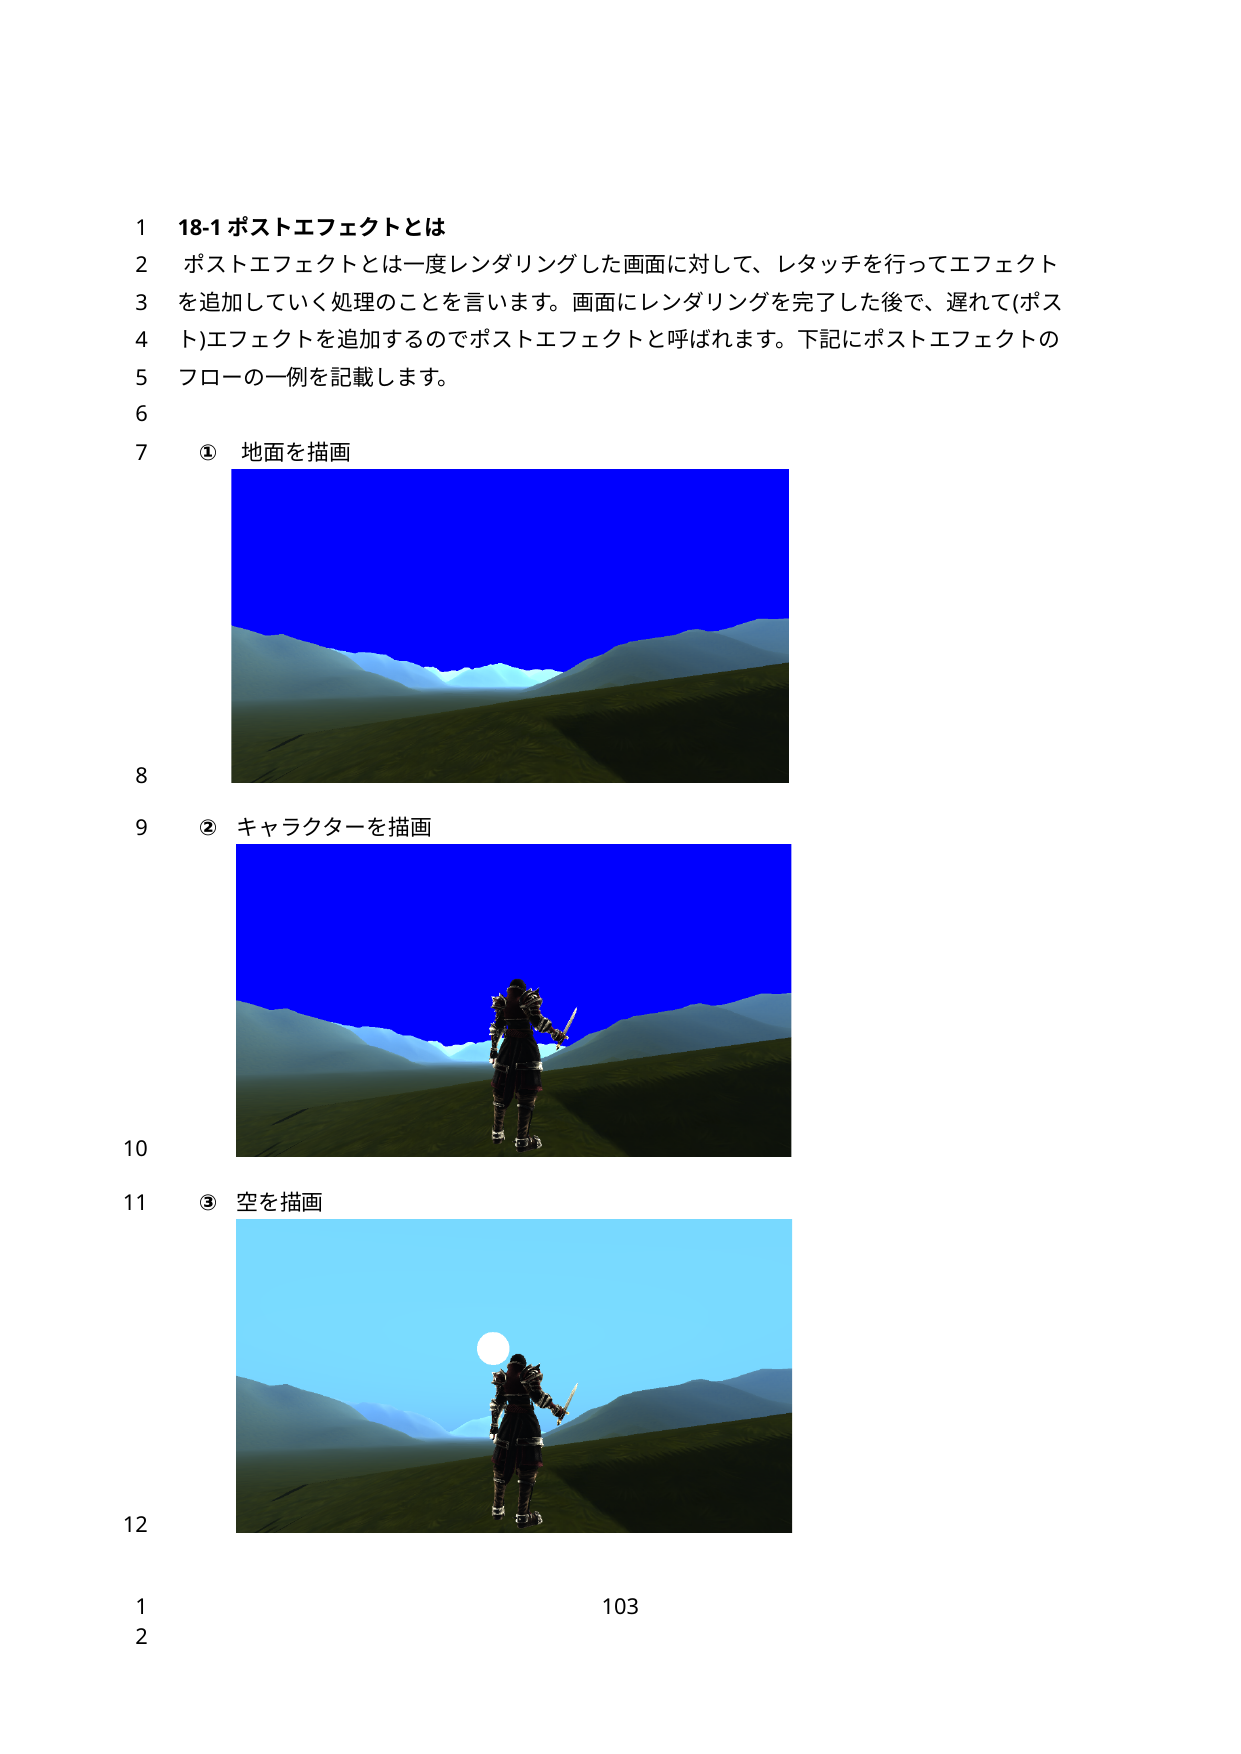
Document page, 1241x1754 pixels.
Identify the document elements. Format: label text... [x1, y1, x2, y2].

picture [236, 844, 792, 1157]
picture [231, 469, 789, 783]
picture [236, 1219, 793, 1533]
list キャラクターを描画 [198, 807, 1063, 844]
text ポストエフェクトとは一度レンダリングした画面に対して、レタッチを行ってエフェクトを追加していく処理のことを言います。画面にレンダリングを完了した後で、遅れて(ポスト)エフェクトを追加するのでポストエフェクトと呼ばれます。下記にポストエフェクトのフローの一例を記載します。 [177, 244, 1063, 394]
list 空を描画 [198, 1182, 1063, 1219]
list 地面を描画 [198, 432, 1063, 469]
text 18-1 ポストエフェクトとは [177, 207, 1063, 244]
